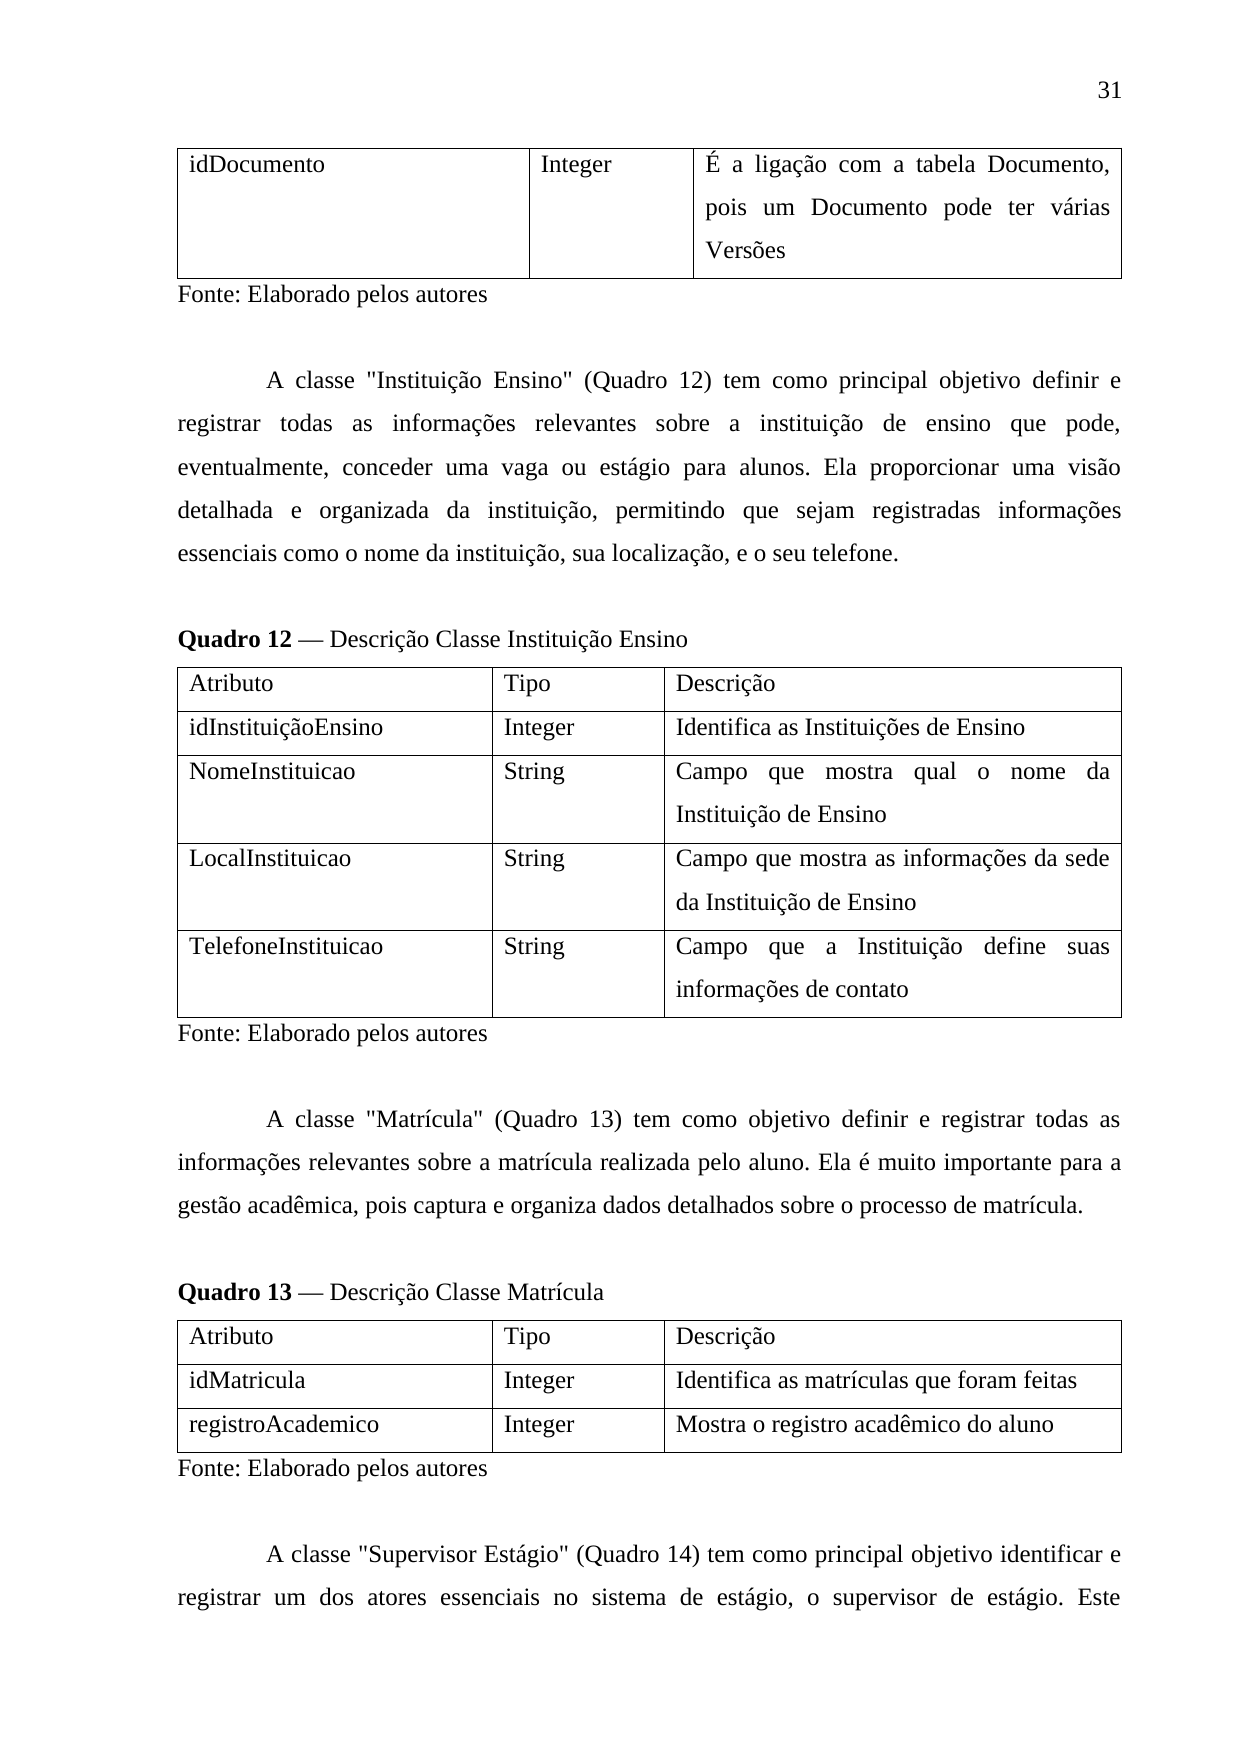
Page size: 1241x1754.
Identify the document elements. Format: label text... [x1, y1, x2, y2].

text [177, 1539, 1122, 1611]
table_header Descrição [665, 668, 1121, 711]
table_cell Campo que mostra qual o nome da Instituição de Ensino [665, 756, 1121, 842]
table_cell NomeInstituicao [178, 756, 492, 842]
table_header Atributo [178, 1321, 492, 1364]
table_cell Identifica as Instituições de Ensino [665, 712, 1121, 755]
table_cell idMatricula [178, 1365, 492, 1408]
table_cell idInstituiçãoEnsino [178, 712, 492, 755]
text Fonte: Elaborado pelos autores [177, 1453, 1122, 1482]
table_cell LocalInstituicao [178, 844, 492, 930]
table_cell Integer [493, 1365, 664, 1408]
text Fonte: Elaborado pelos autores [177, 1018, 1122, 1047]
table_cell Mostra o registro acadêmico do aluno [665, 1409, 1121, 1452]
table_cell Identifica as matrículas que foram feitas [665, 1365, 1121, 1408]
table_cell Integer [493, 712, 664, 755]
table_header Tipo [493, 1321, 664, 1364]
table_cell idDocumento [178, 149, 529, 278]
table_cell TelefoneInstituicao [178, 931, 492, 1017]
text A classe "Matrícula" (Quadro 13) tem como objetivo definir e registrar todas as informações relevantes sobre a matrícula realizada pelo aluno. Ela é muito importante para a gestão acadêmica, pois captura e organiza dados detalhados sobre o processo de matrícula. [177, 1104, 1122, 1219]
table_cell Campo que a Instituição define suas informações de contato [665, 931, 1121, 1017]
table_cell Integer [493, 1409, 664, 1452]
text Quadro 12 — Descrição Classe Instituição Ensino [177, 624, 1122, 653]
table_header Tipo [493, 668, 664, 711]
text A classe "Instituição Ensino" (Quadro 12) tem como principal objetivo definir e registrar todas as informações relevantes sobre a instituição de ensino que pode, eventualmente, conceder uma vaga ou estágio para alunos. Ela proporcionar uma visão detalhada e organizada da instituição, permitindo que sejam registradas informações essenciais como o nome da instituição, sua localização, e o seu telefone. [177, 365, 1122, 567]
table_cell É a ligação com a tabela Documento, pois um Documento pode ter várias Versões [694, 149, 1121, 278]
table_cell Campo que mostra as informações da sede da Instituição de Ensino [665, 844, 1121, 930]
text Quadro 13 — Descrição Classe Matrícula [177, 1277, 1122, 1305]
table_cell Integer [530, 149, 693, 278]
table_cell registroAcademico [178, 1409, 492, 1452]
table_cell String [493, 844, 664, 930]
table_cell String [493, 756, 664, 842]
table_header Atributo [178, 668, 492, 711]
table_cell String [493, 931, 664, 1017]
table_header Descrição [665, 1321, 1121, 1364]
text Fonte: Elaborado pelos autores [177, 279, 1122, 308]
